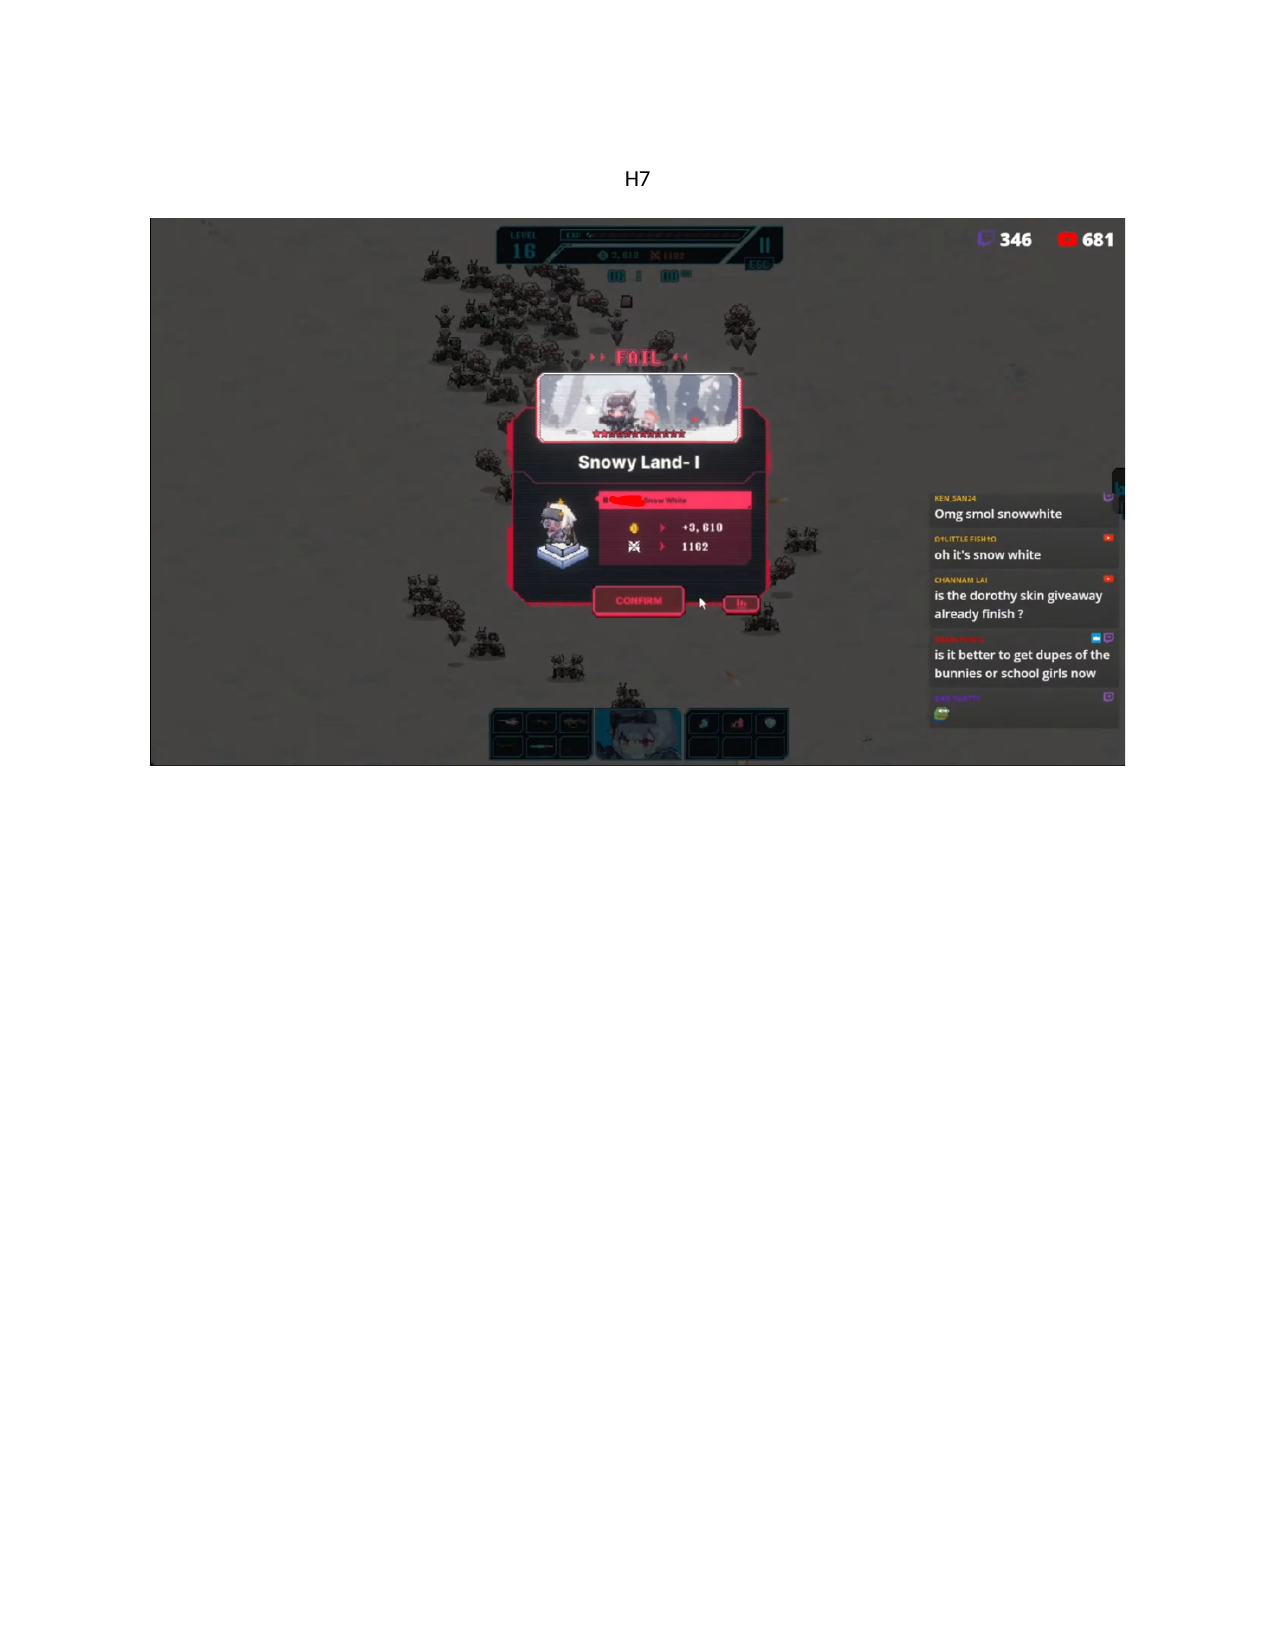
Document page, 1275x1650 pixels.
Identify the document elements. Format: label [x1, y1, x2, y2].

picture [150, 218, 1125, 766]
